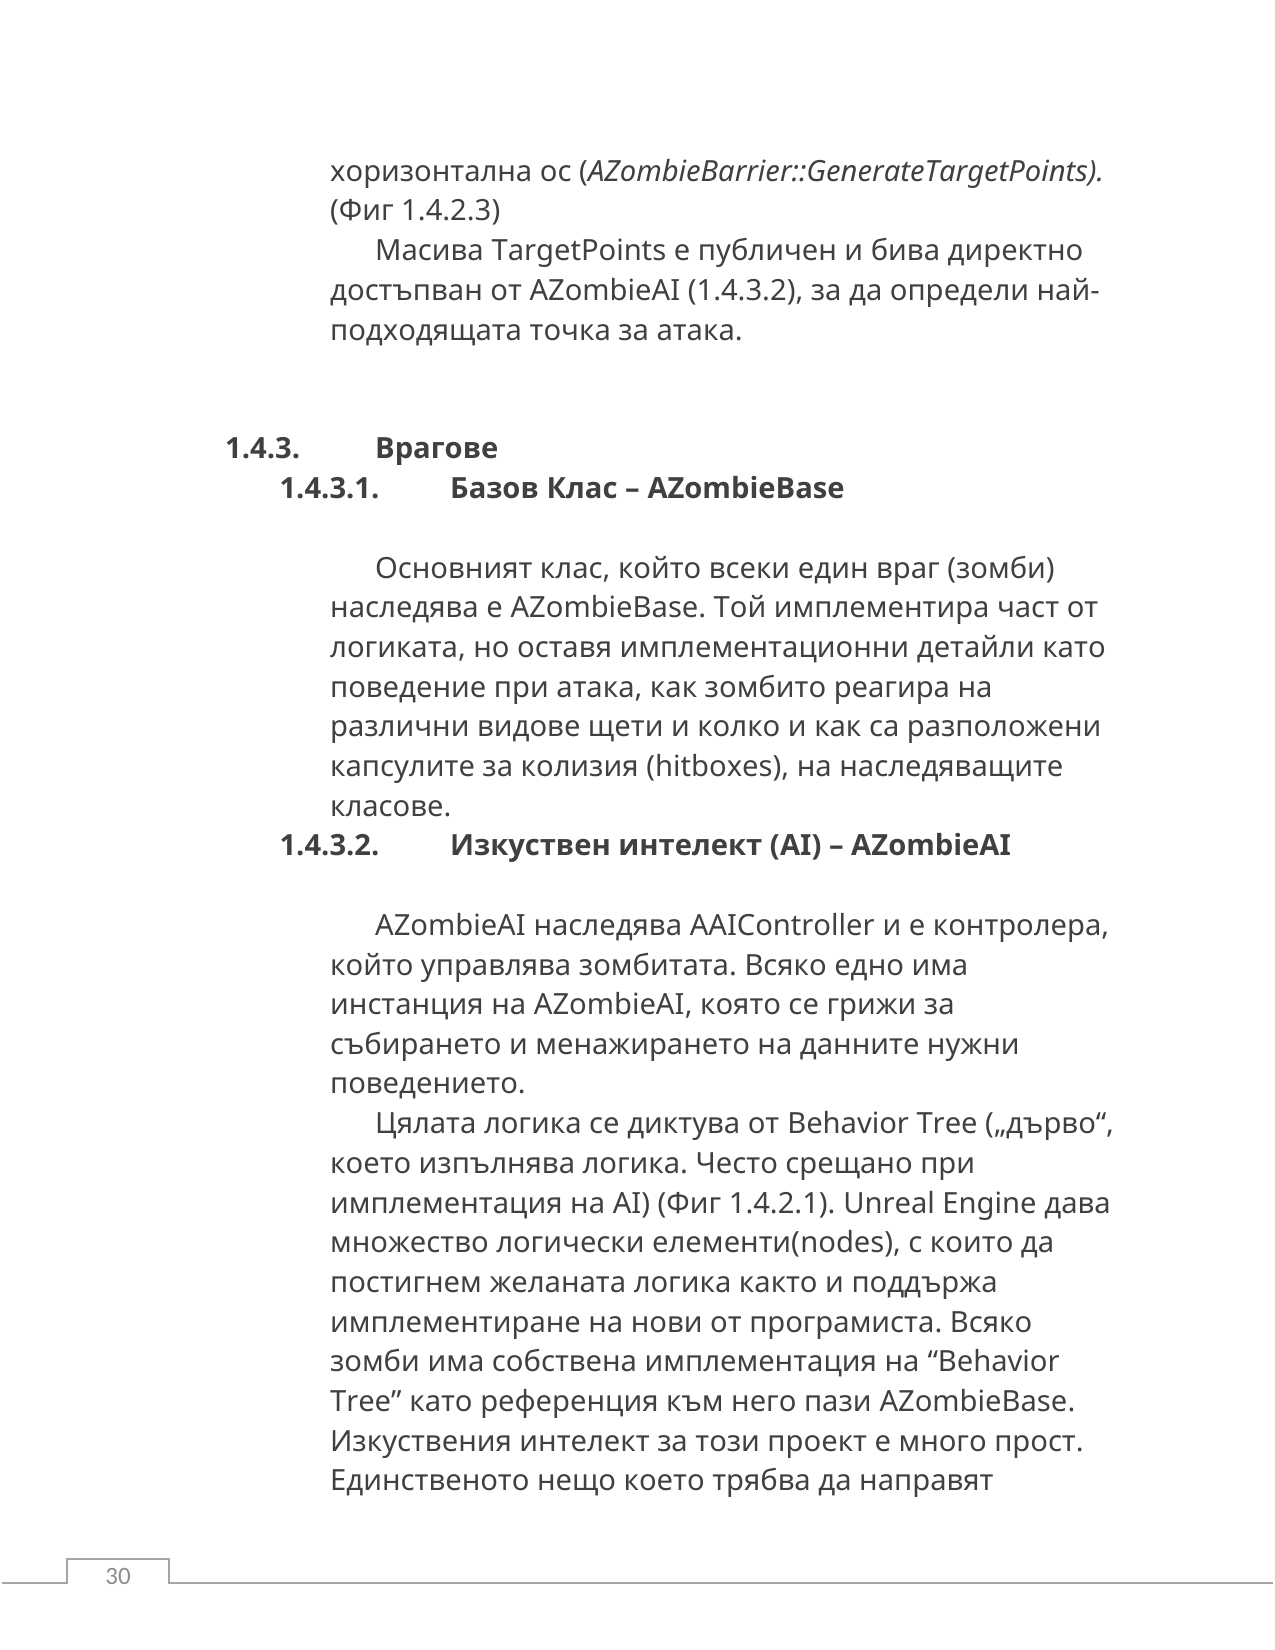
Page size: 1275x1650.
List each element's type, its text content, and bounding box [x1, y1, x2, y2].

text Основният клас, който всеки един враг (зомби) наследява е AZombieBase. Той имплементира част от логиката, но оставя имплементационни детайли като поведение при атака, как зомбито реагира на различни видове щети и колко и как са разположени капсулите за колизия (hitboxes), на наследяващите класове. [330, 547, 1125, 825]
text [330, 1102, 1125, 1499]
list Врагове [225, 428, 1125, 467]
list Базов Клас – AZombieBase [279, 467, 1125, 507]
text Когато зомбито атакува точка, тя не може да бъде само една (pivot локацията на обекта). За това всяка бариера динамично генерира точки по най-дългата и хоризонтална ос (AZombieBarrier::GenerateTargetPoints). (Фиг 1.4.2.3) [330, 150, 1125, 229]
list Изкуствен интелект (AI) – AZombieAI [279, 825, 1125, 864]
text AZombieAI наследява AAIController и е контролера, който управлява зомбитата. Всяко едно има инстанция на AZombieAI, която се грижи за събирането и менажирането на данните нужни поведението. [330, 904, 1125, 1102]
text Масива TargetPoints е публичен и бива директно достъпван от AZombieAI (1.4.3.2), за да определи най-подходящата точка за атака. [330, 229, 1125, 348]
